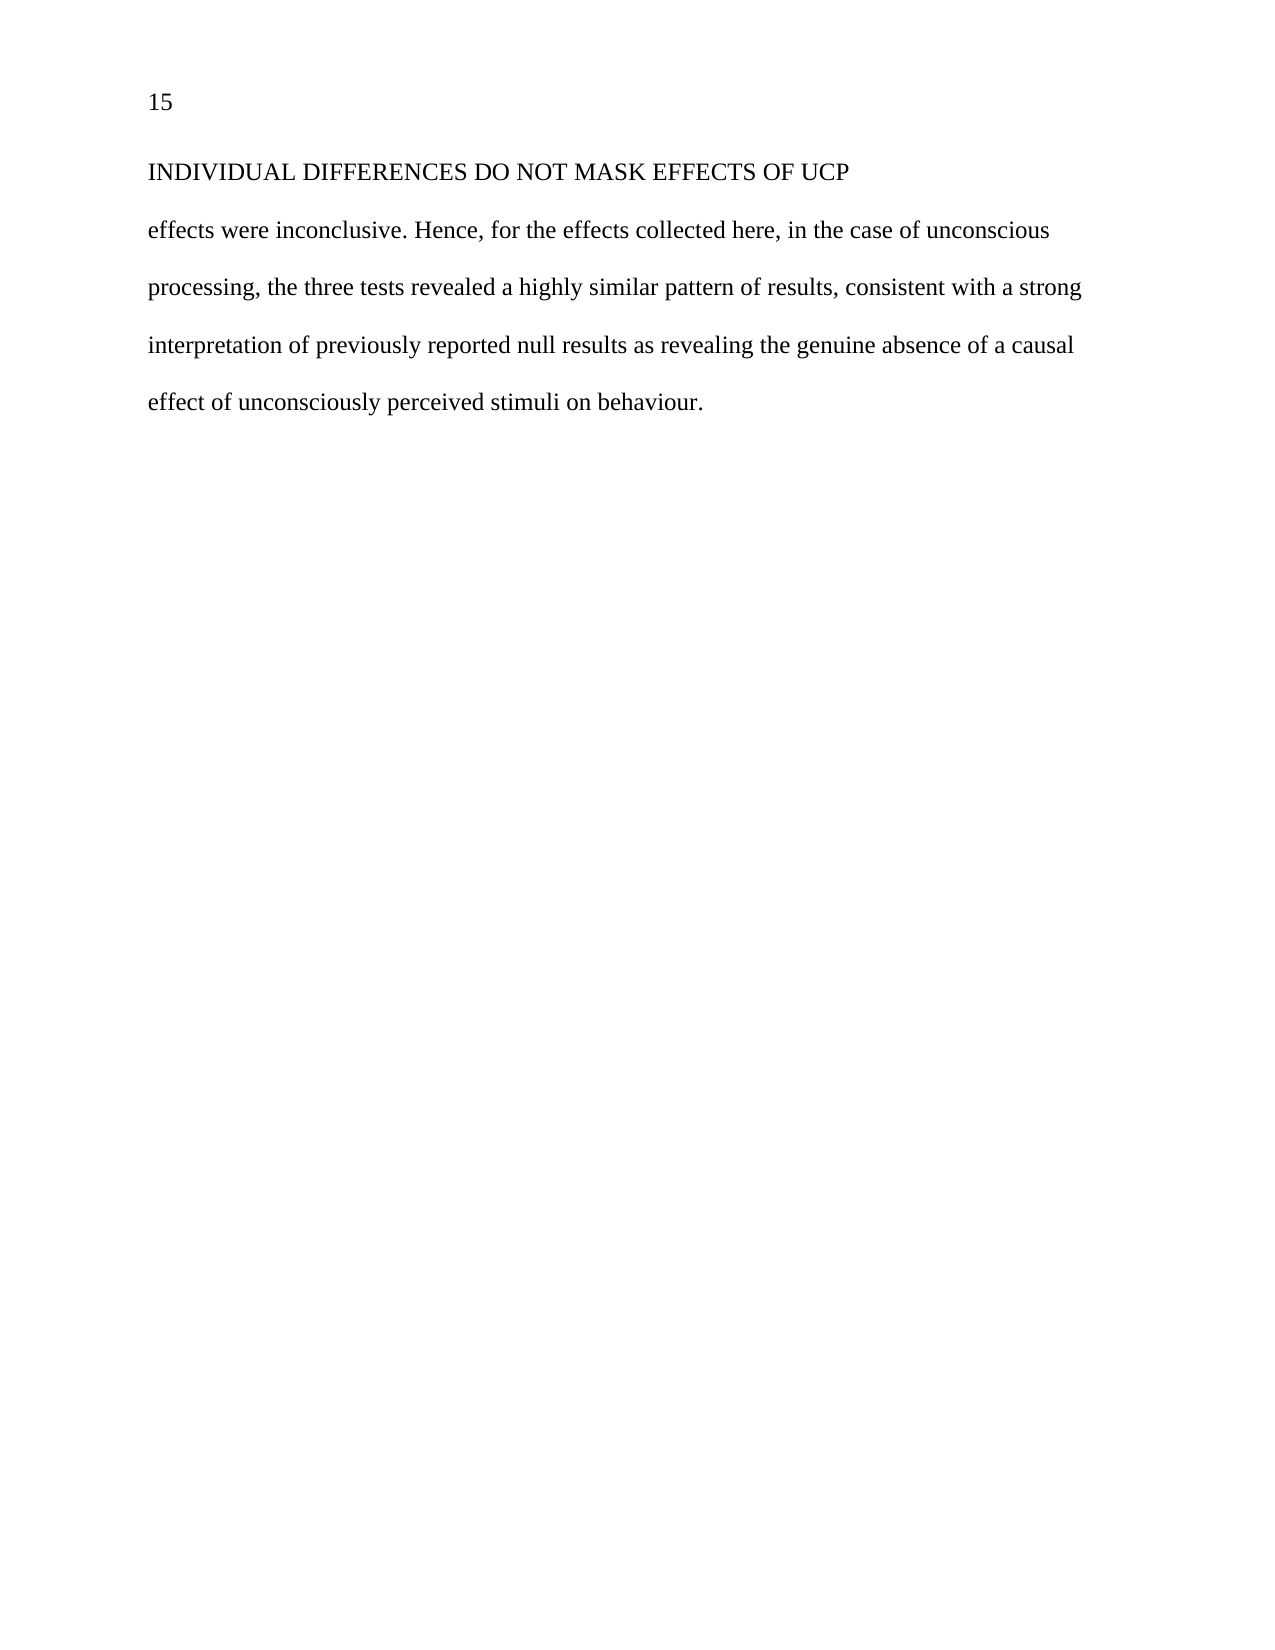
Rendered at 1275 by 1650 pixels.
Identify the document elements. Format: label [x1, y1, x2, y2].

text [148, 215, 1127, 416]
